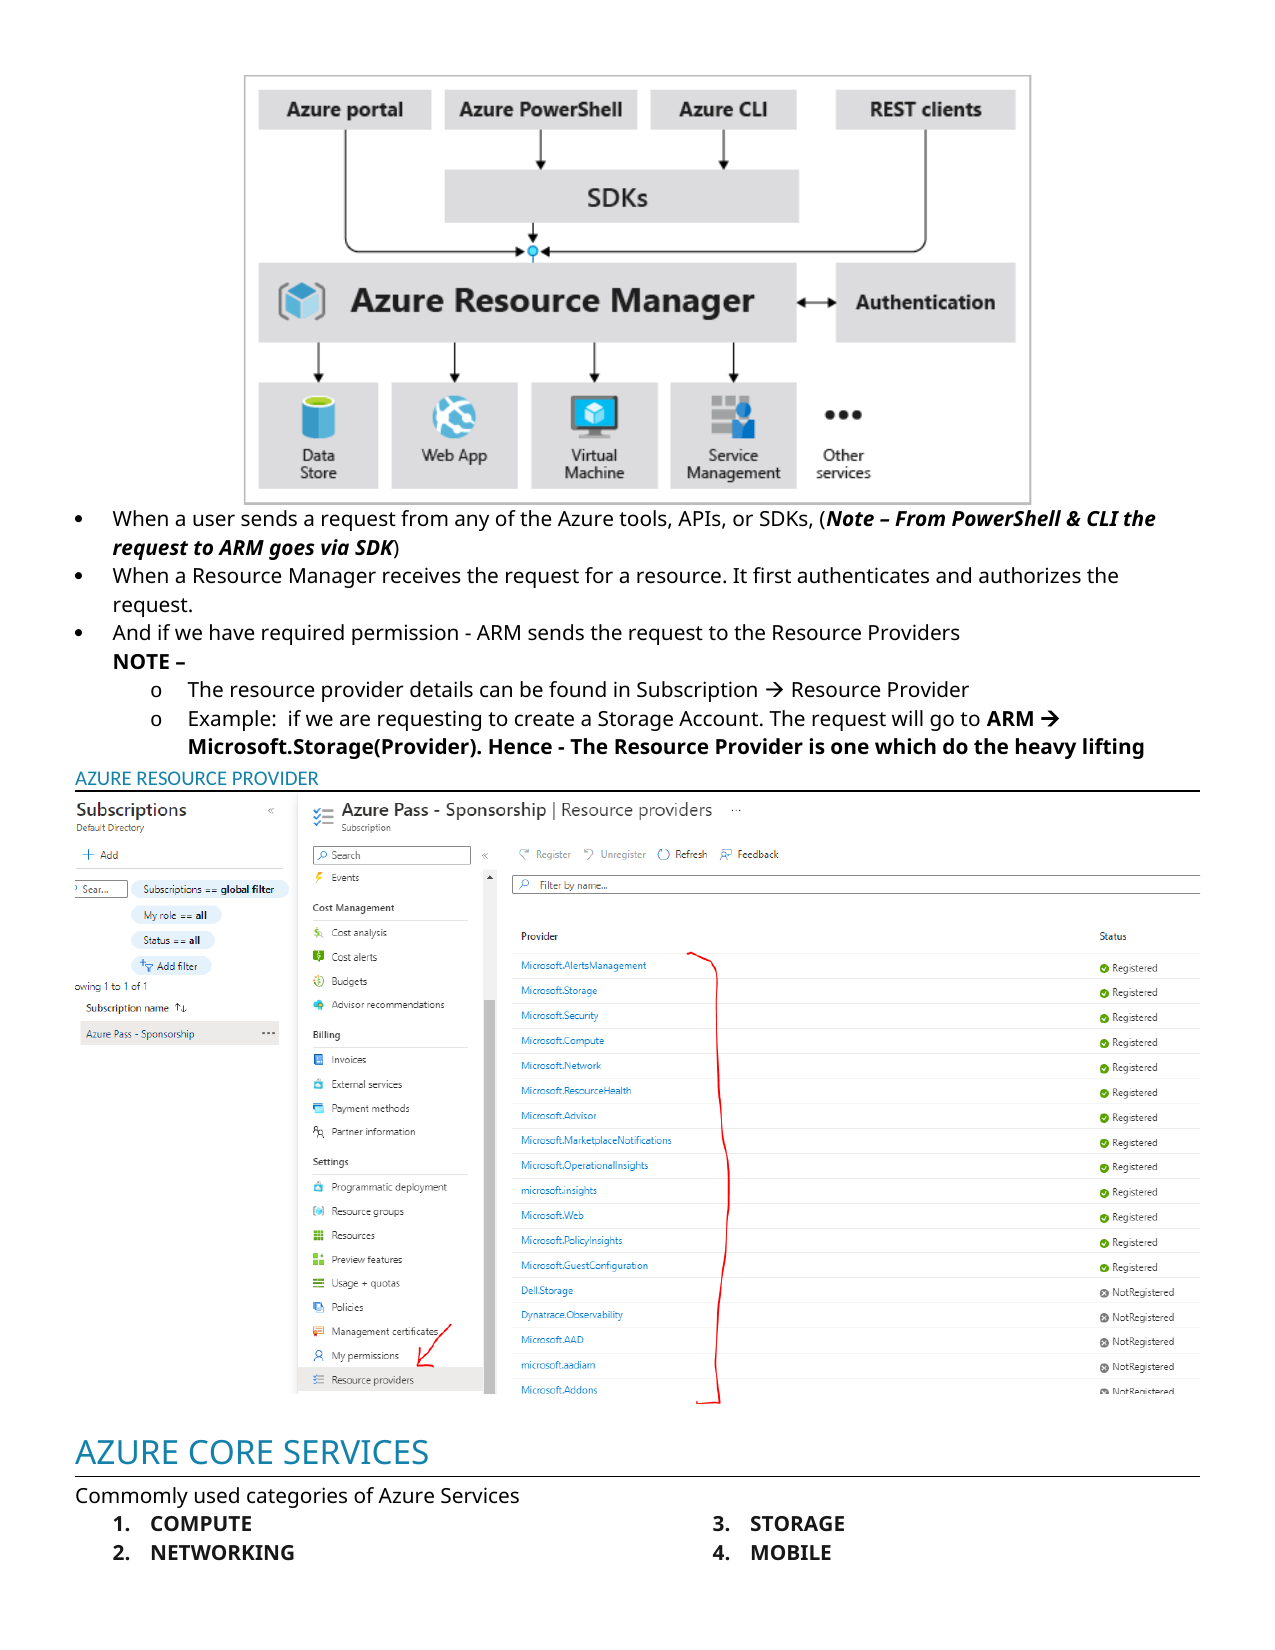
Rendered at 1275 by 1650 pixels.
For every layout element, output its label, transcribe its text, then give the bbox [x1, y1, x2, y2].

list The resource provider details can be found in Subscription Resource Provider [150, 675, 1200, 704]
list MOBILE [712, 1538, 1200, 1566]
text Commomly used categories of Azure Services [75, 1481, 1200, 1509]
subtitle AZURE RESOURCE PROVIDER [75, 765, 1200, 790]
picture [75, 793, 1200, 1404]
list When a Resource Manager receives the request for a resource. It first authenticates and authorizes the request. [75, 561, 1200, 618]
list NETWORKING [112, 1538, 600, 1566]
list Example: if we are requesting to create a Storage Account. The request will go to ARM Microsoft.Storage(Provider). Hence - The Resource Provider is one which do the heavy lifting [150, 704, 1200, 761]
list STORAGE [712, 1509, 1200, 1538]
list COMPUTE [112, 1509, 600, 1538]
subtitle AZURE CORE SERVICES [75, 1428, 1200, 1476]
picture [243, 75, 1032, 505]
list When a user sends a request from any of the Azure tools, APIs, or SDKs, (Note – From PowerShell & CLI the request to ARM goes via SDK) [75, 504, 1200, 561]
list And if we have required permission - ARM sends the request to the Resource Providers [75, 618, 1200, 647]
text NOTE – [112, 647, 1200, 675]
